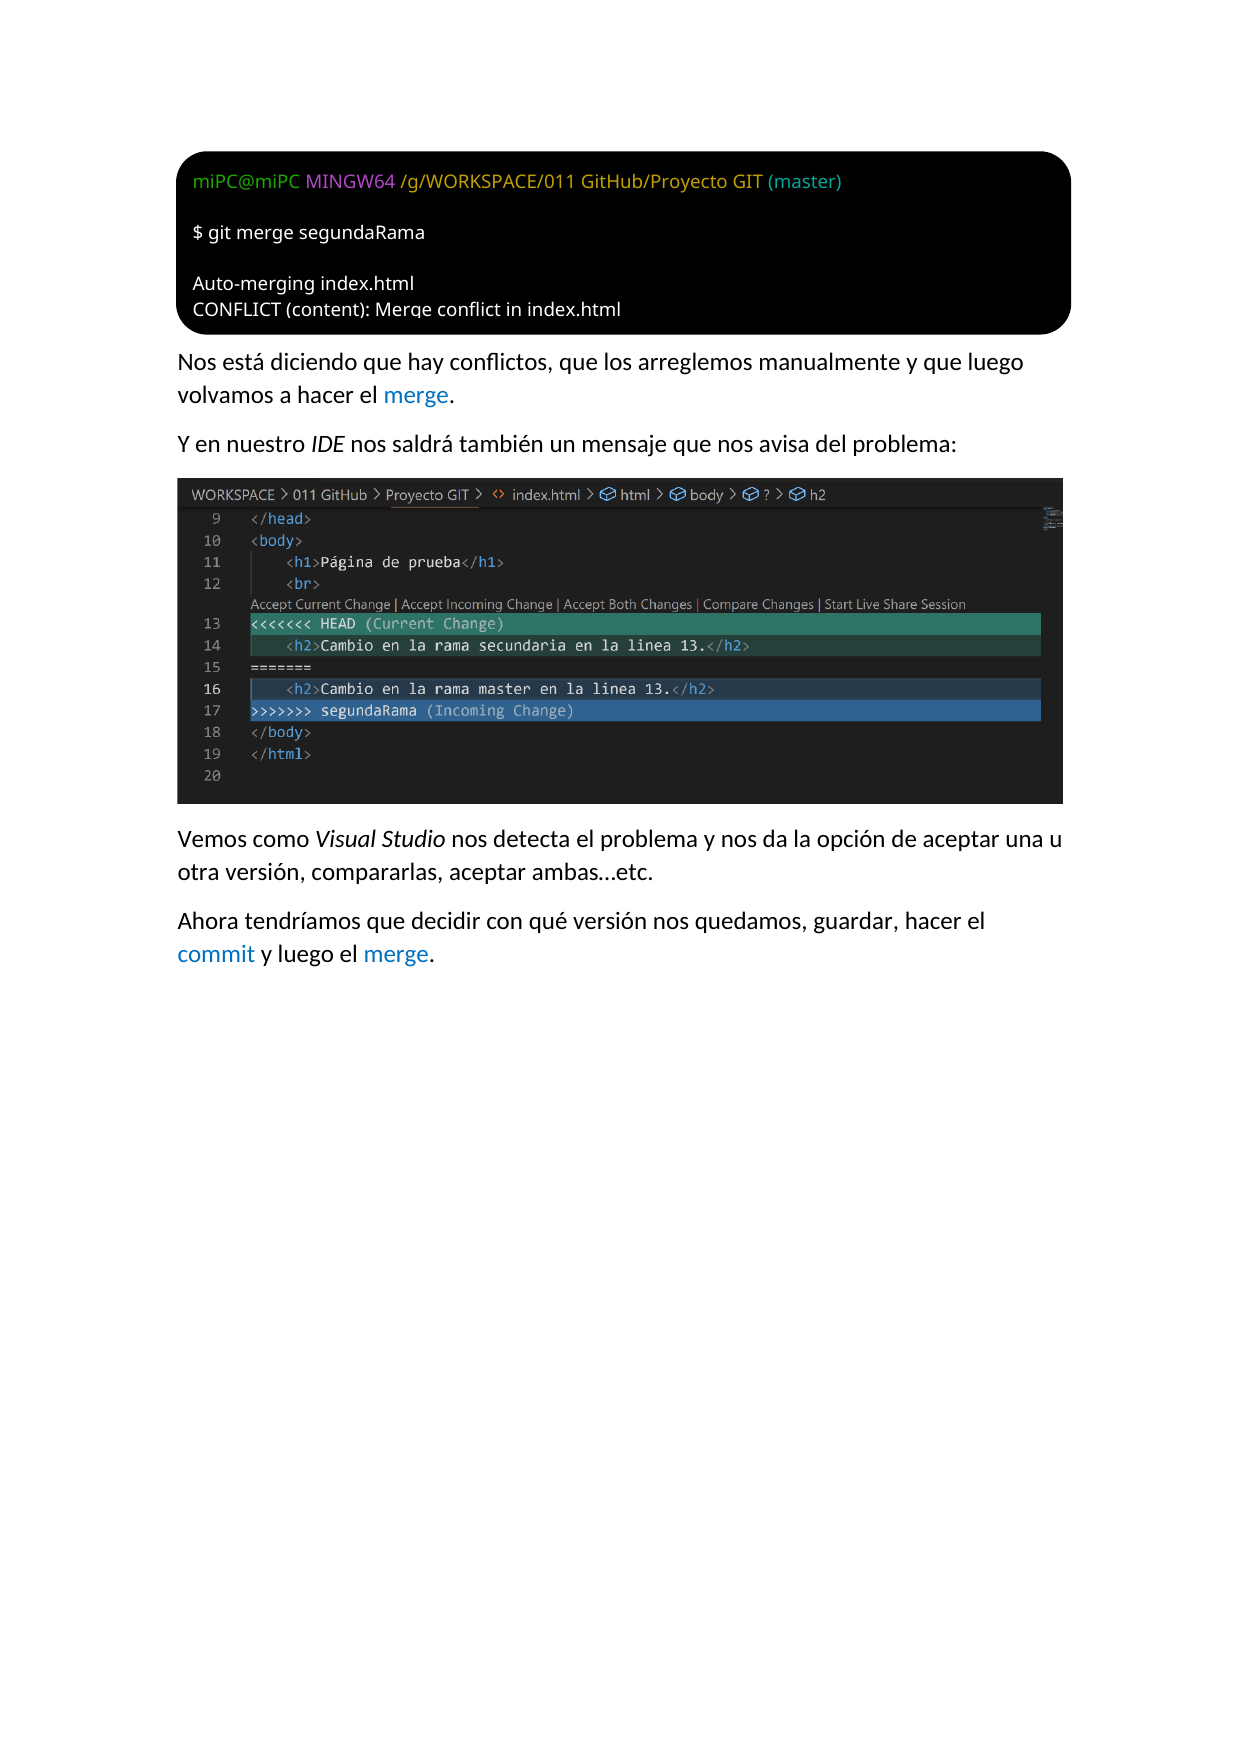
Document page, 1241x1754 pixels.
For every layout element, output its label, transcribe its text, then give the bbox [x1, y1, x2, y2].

picture [177, 478, 1063, 804]
text Vemos como Visual Studio nos detecta el problema y nos da la opción de aceptar una u otra versión, compararlas, aceptar ambas…etc. [177, 823, 1063, 886]
text Y en nuestro IDE nos saldrá también un mensaje que nos avisa del problema: [177, 428, 1063, 459]
text Nos está diciendo que hay conflictos, que los arreglemos manualmente y que luego volvamos a hacer el merge. [177, 346, 1063, 409]
text Ahora tendríamos que decidir con qué versión nos quedamos, guardar, hacer el commit y luego el merge. [177, 905, 1063, 969]
